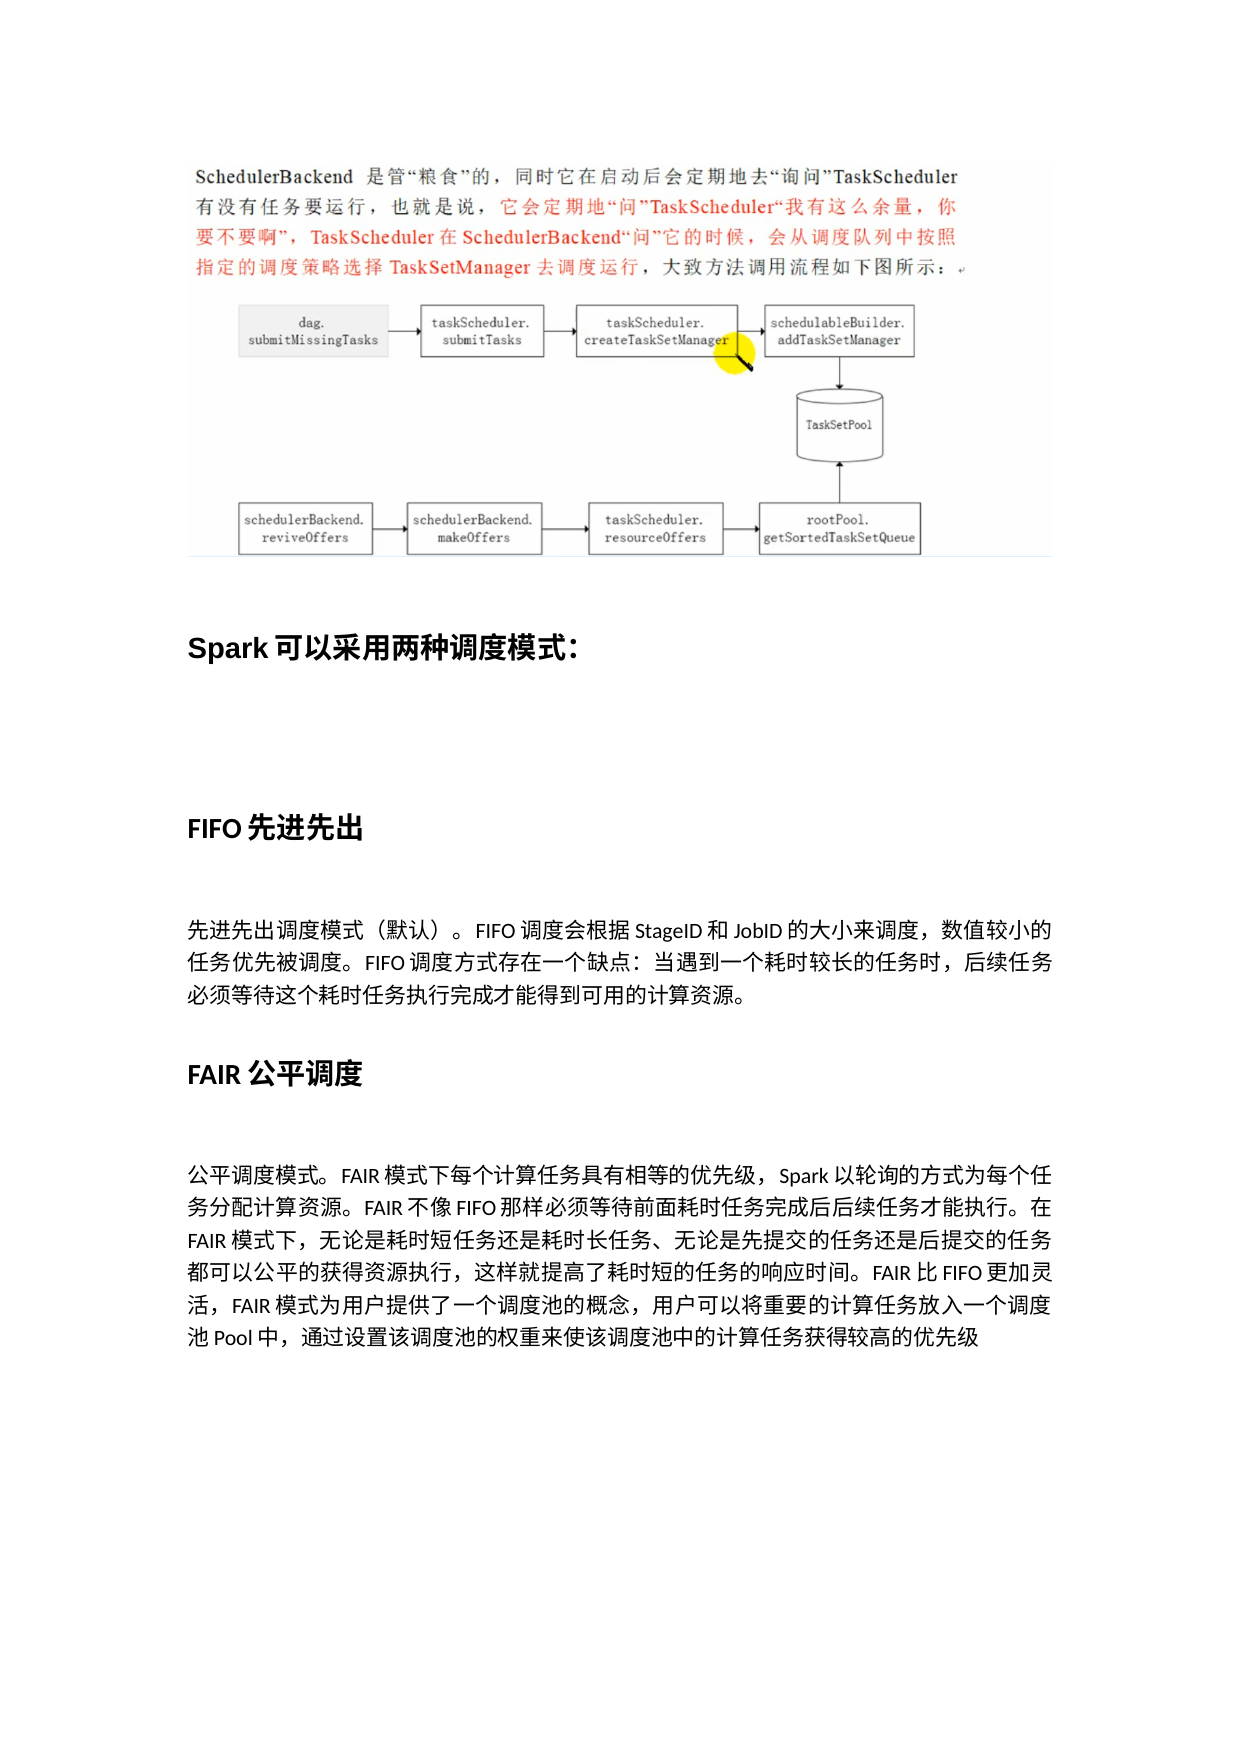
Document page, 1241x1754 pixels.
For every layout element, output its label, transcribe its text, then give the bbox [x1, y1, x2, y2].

subtitle FAIR公平调度 [187, 1039, 1053, 1104]
text 先进先出调度模式（默认）。FIFO调度会根据StageID和JobID的大小来调度，数值较小的任务优先被调度。FIFO调度方式存在一个缺点：当遇到一个耗时较长的任务时，后续任务必须等待这个耗时任务执行完成才能得到可用的计算资源。 [187, 912, 1053, 1010]
subtitle FIFO先进先出 [187, 794, 1053, 859]
picture [187, 162, 1052, 557]
subtitle Spark可以采用两种调度模式： [187, 614, 1053, 679]
text 公平调度模式。FAIR模式下每个计算任务具有相等的优先级，Spark以轮询的方式为每个任务分配计算资源。FAIR不像FIFO那样必须等待前面耗时任务完成后后续任务才能执行。在FAIR模式下，无论是耗时短任务还是耗时长任务、无论是先提交的任务还是后提交的任务都可以公平的获得资源执行，这样就提高了耗时短的任务的响应时间。FAIR比FIFO更加灵活，FAIR模式为用户提供了一个调度池的概念，用户可以将重要的计算任务放入一个调度池Pool中，通过设置该调度池的权重来使该调度池中的计算任务获得较高的优先级 [187, 1157, 1053, 1352]
